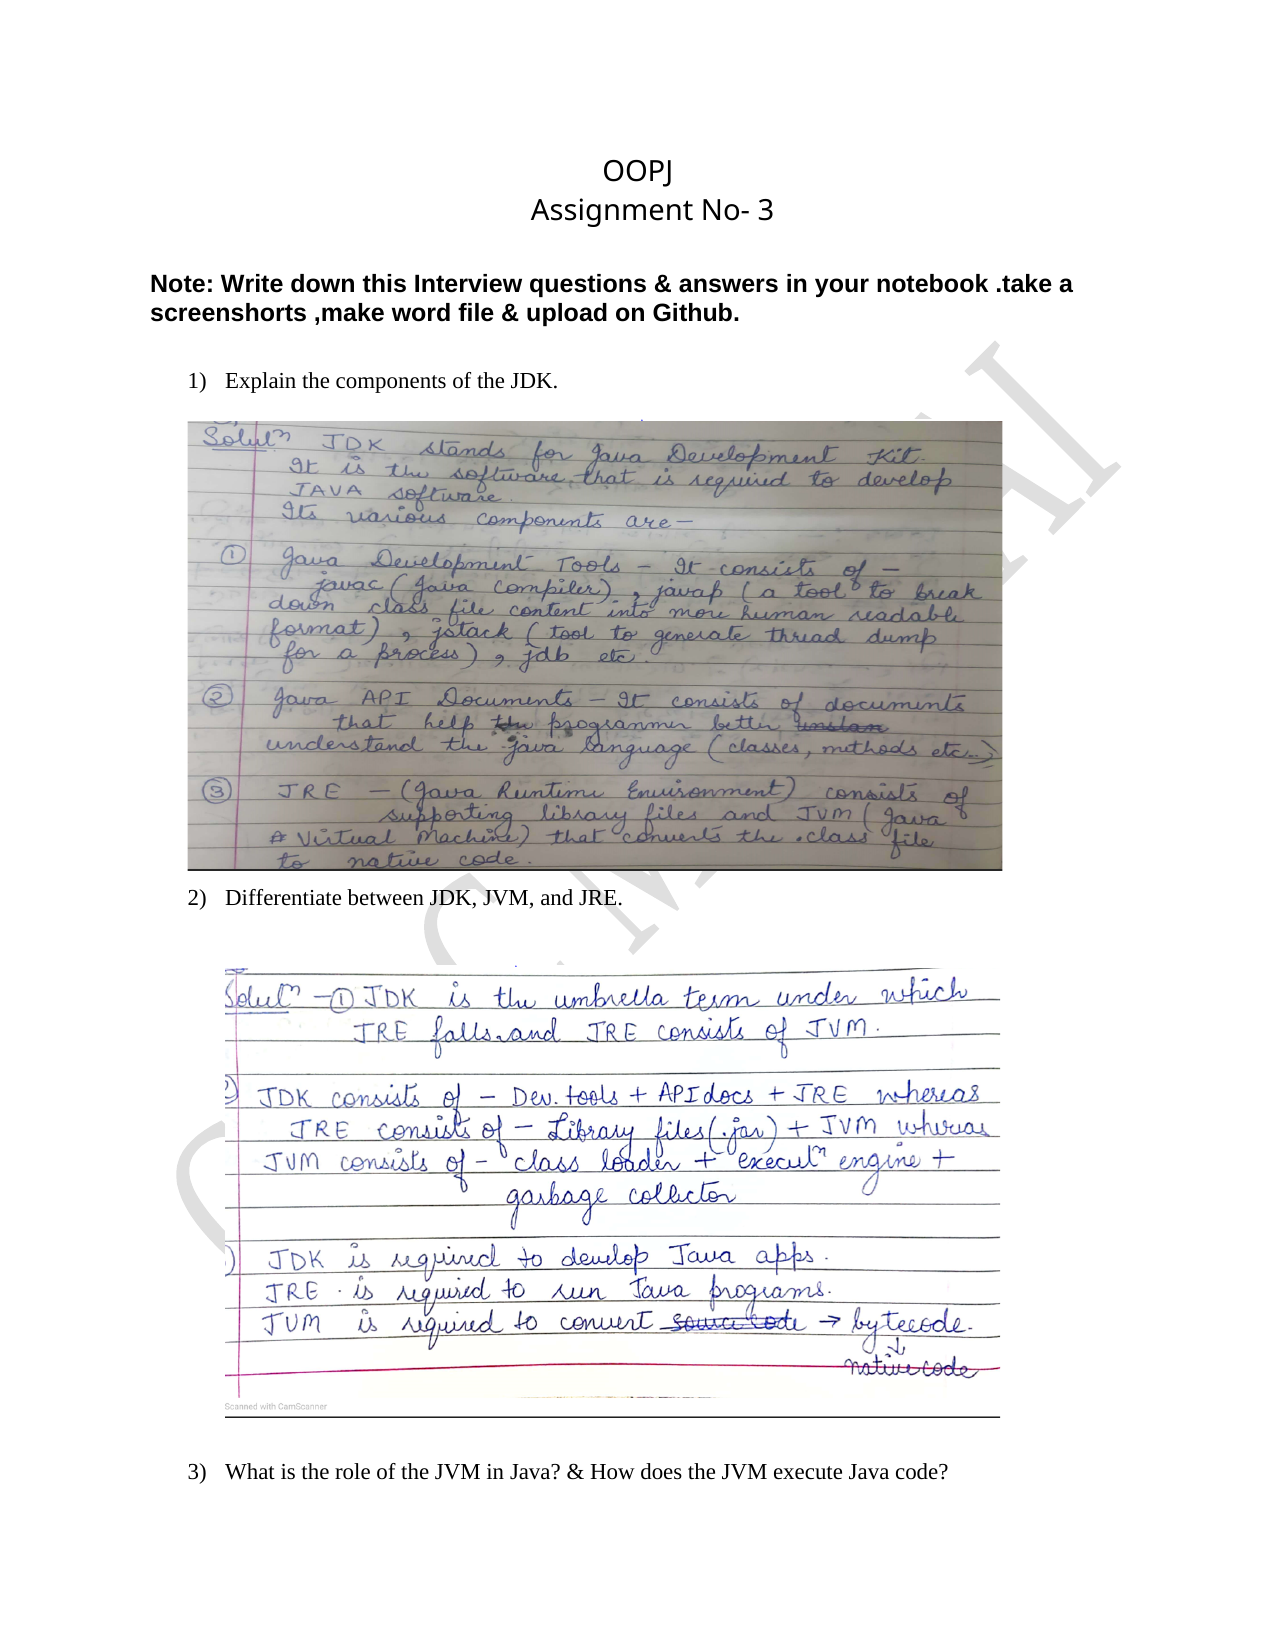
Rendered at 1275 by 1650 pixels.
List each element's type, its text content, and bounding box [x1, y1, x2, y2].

picture [225, 965, 1001, 1418]
list Differentiate between JDK, JVM, and JRE. [187, 884, 1125, 911]
text Note: Write down this Interview questions & answers in your notebook .take a screenshorts ,make word file & upload on Github. [150, 269, 1125, 327]
list What is the role of the JVM in Java? & How does the JVM execute Java code? [187, 1458, 1125, 1484]
list Explain the components of the JDK. [187, 367, 1125, 393]
picture [187, 419, 1003, 871]
text Assignment No- 3 [150, 190, 1125, 229]
text OOPJ [150, 150, 1125, 190]
